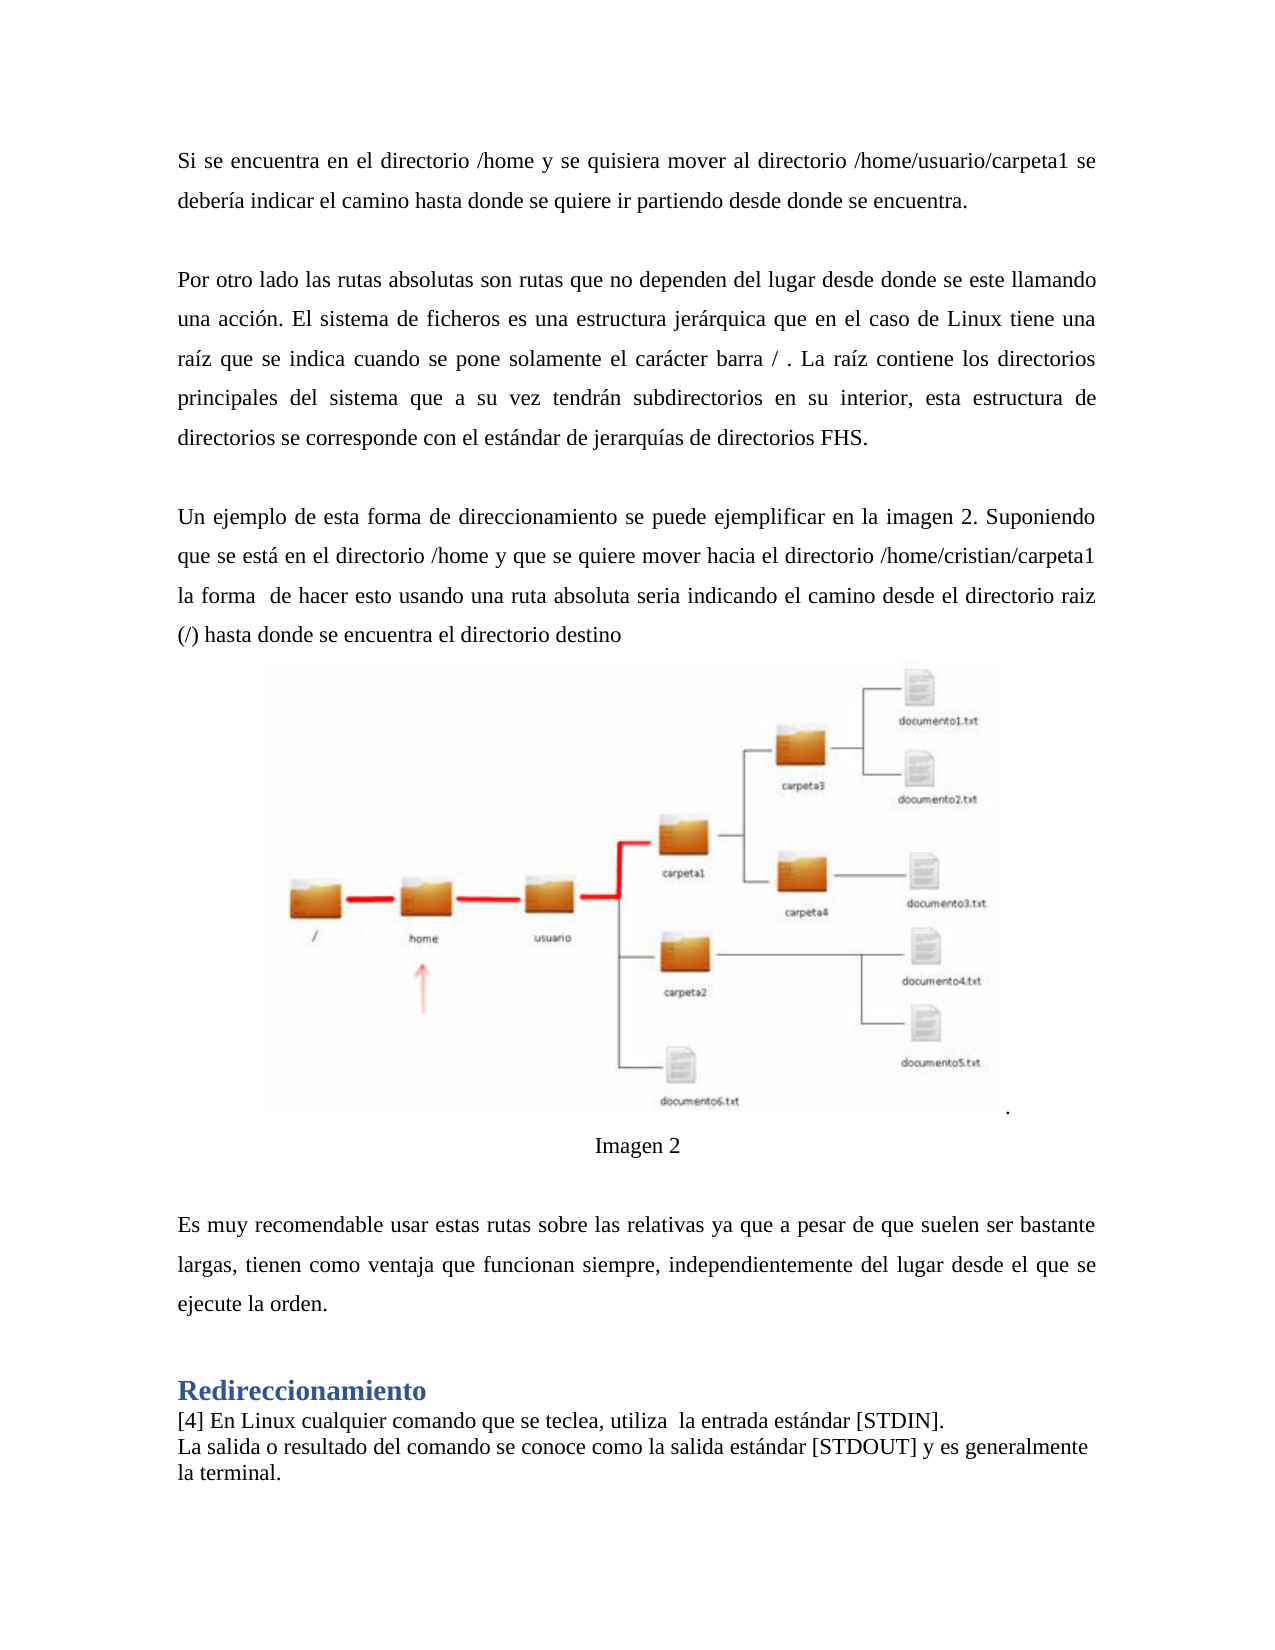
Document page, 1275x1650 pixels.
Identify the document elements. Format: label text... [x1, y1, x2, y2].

text Un ejemplo de esta forma de direccionamiento se puede ejemplificar en la imagen 2. Suponiendo que se está en el directorio /home y que se quiere mover hacia el directorio /home/cristian/carpeta1 la forma de hacer esto usando una ruta absoluta seria indicando el camino desde el directorio raiz (/) hasta donde se encuentra el directorio destino [177, 503, 1098, 648]
text Es muy recomendable usar estas rutas sobre las relativas ya que a pesar de que suelen ser bastante largas, tienen como ventaja que funcionan siempre, independientemente del lugar desde el que se ejecute la orden. [177, 1211, 1098, 1316]
subtitle Redireccionamiento [177, 1373, 1098, 1407]
text Imagen 2 [177, 1132, 1098, 1158]
text Si se encuentra en el directorio /home y se quisiera mover al directorio /home/usuario/carpeta1 se debería indicar el camino hasta donde se quiere ir partiendo desde donde se encuentra. [177, 148, 1098, 213]
text [4] En Linux cualquier comando que se teclea, utiliza la entrada estándar [STDIN]. [177, 1407, 1098, 1433]
text La salida o resultado del comando se conoce como la salida estándar [STDOUT] y es generalmente la terminal. [177, 1433, 1098, 1486]
text Por otro lado las rutas absolutas son rutas que no dependen del lugar desde donde se este llamando una acción. El sistema de ficheros es una estructura jerárquica que en el caso de Linux tiene una raíz que se indica cuando se pone solamente el carácter barra / . La raíz contiene los directorios principales del sistema que a su vez tendrán subdirectorios en su interior, esta estructura de directorios se corresponde con el estándar de jerarquías de directorios FHS. [177, 266, 1098, 450]
picture [264, 660, 1005, 1114]
